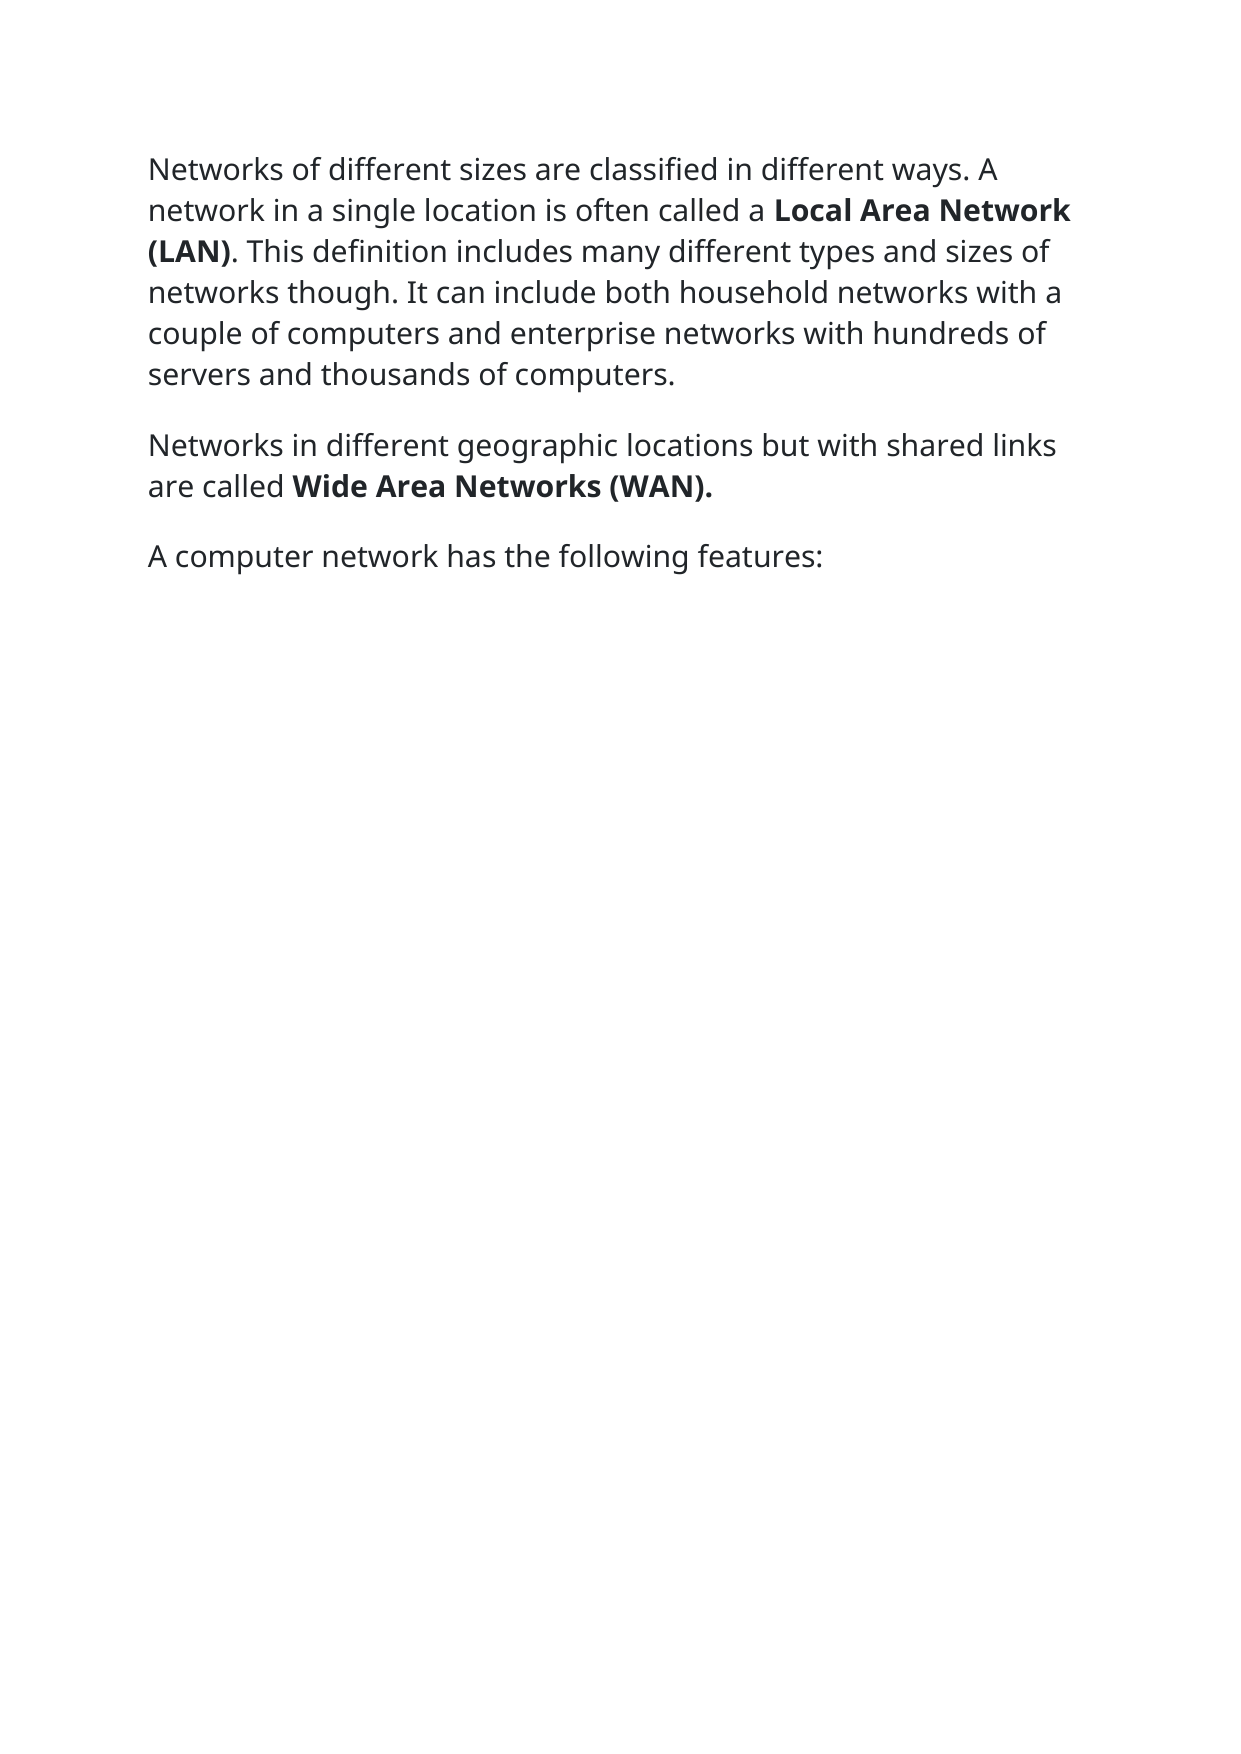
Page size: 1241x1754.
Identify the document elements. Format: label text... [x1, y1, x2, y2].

text Networks in different geographic locations but with shared links are called Wide Area Networks (WAN). [148, 424, 1093, 506]
text Networks of different sizes are classified in different ways. A network in a single location is often called a Local Area Network (LAN). This definition includes many different types and sizes of networks though. It can include both household networks with a couple of computers and enterprise networks with hundreds of servers and thousands of computers. [148, 148, 1093, 394]
text A computer network has the following features: [148, 535, 1093, 576]
